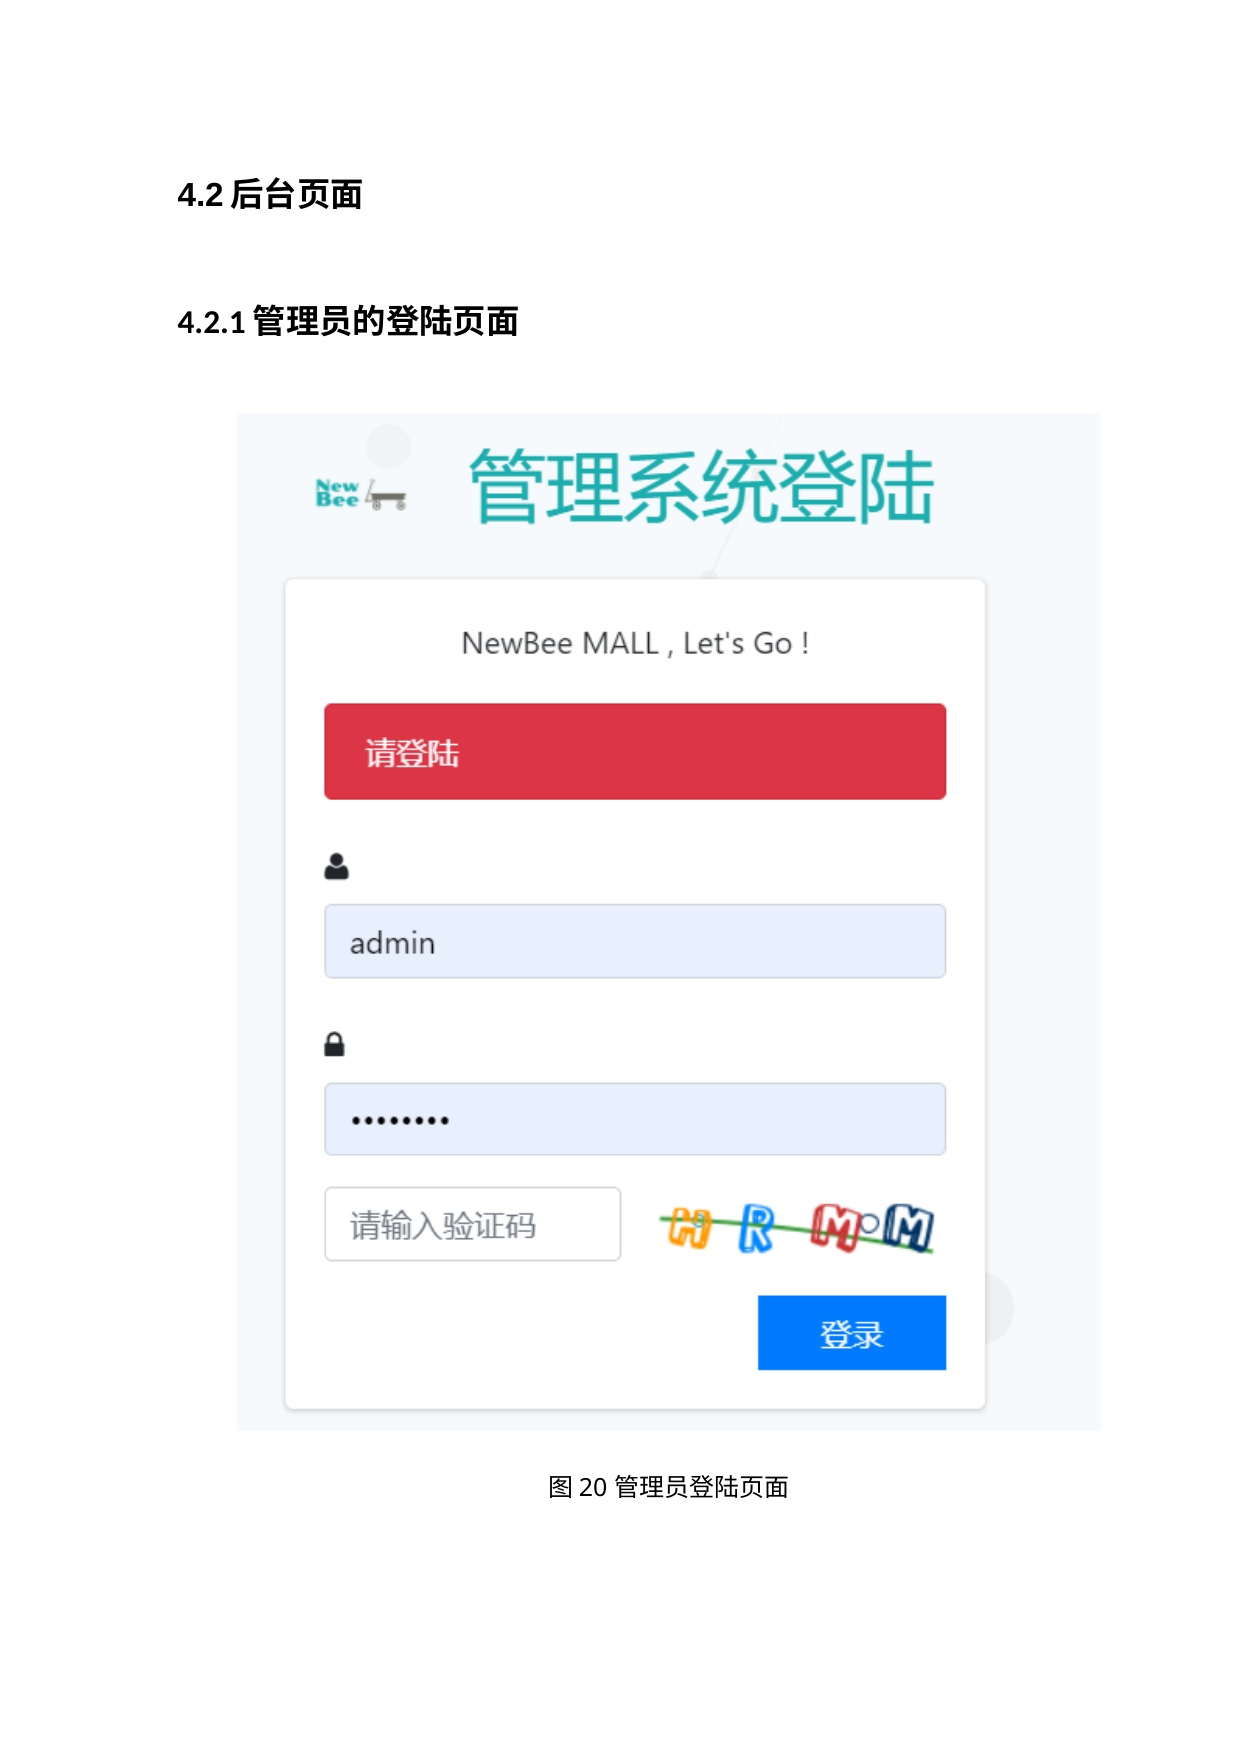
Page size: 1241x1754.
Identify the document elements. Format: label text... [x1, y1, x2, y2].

picture [236, 413, 1102, 1431]
subtitle 4.2后台页面 [177, 160, 1110, 225]
subtitle 4.2.1管理员的登陆页面 [177, 287, 1110, 352]
text 图20 管理员登陆页面 [177, 1453, 1110, 1518]
